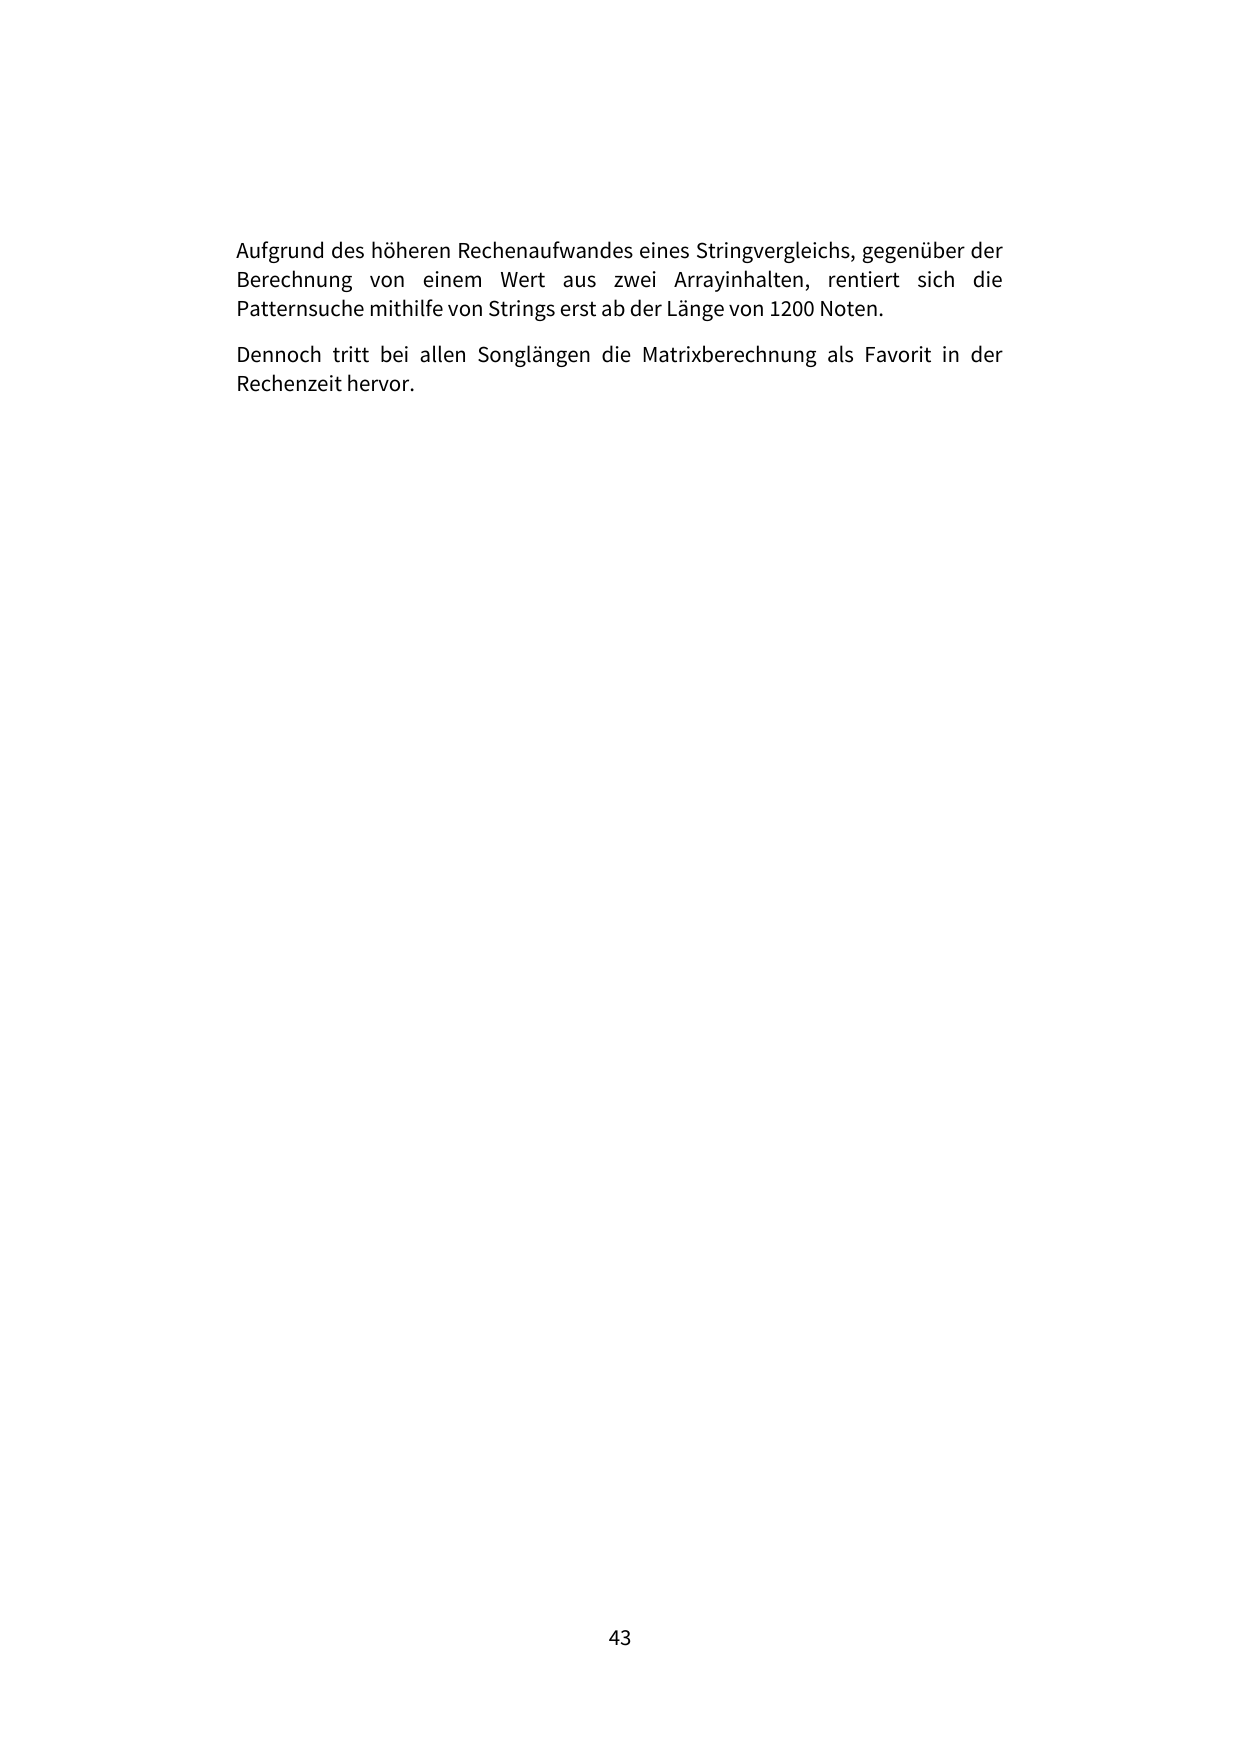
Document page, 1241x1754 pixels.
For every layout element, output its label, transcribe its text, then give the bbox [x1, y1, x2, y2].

text Aufgrund des höheren Rechenaufwandes eines Stringvergleichs, gegenüber der Berechnung von einem Wert aus zwei Arrayinhalten, rentiert sich die Patternsuche mithilfe von Strings erst ab der Länge von 1200 Noten. [236, 236, 1004, 323]
text Dennoch tritt bei allen Songlängen die Matrixberechnung als Favorit in der Rechenzeit hervor. [236, 339, 1004, 397]
